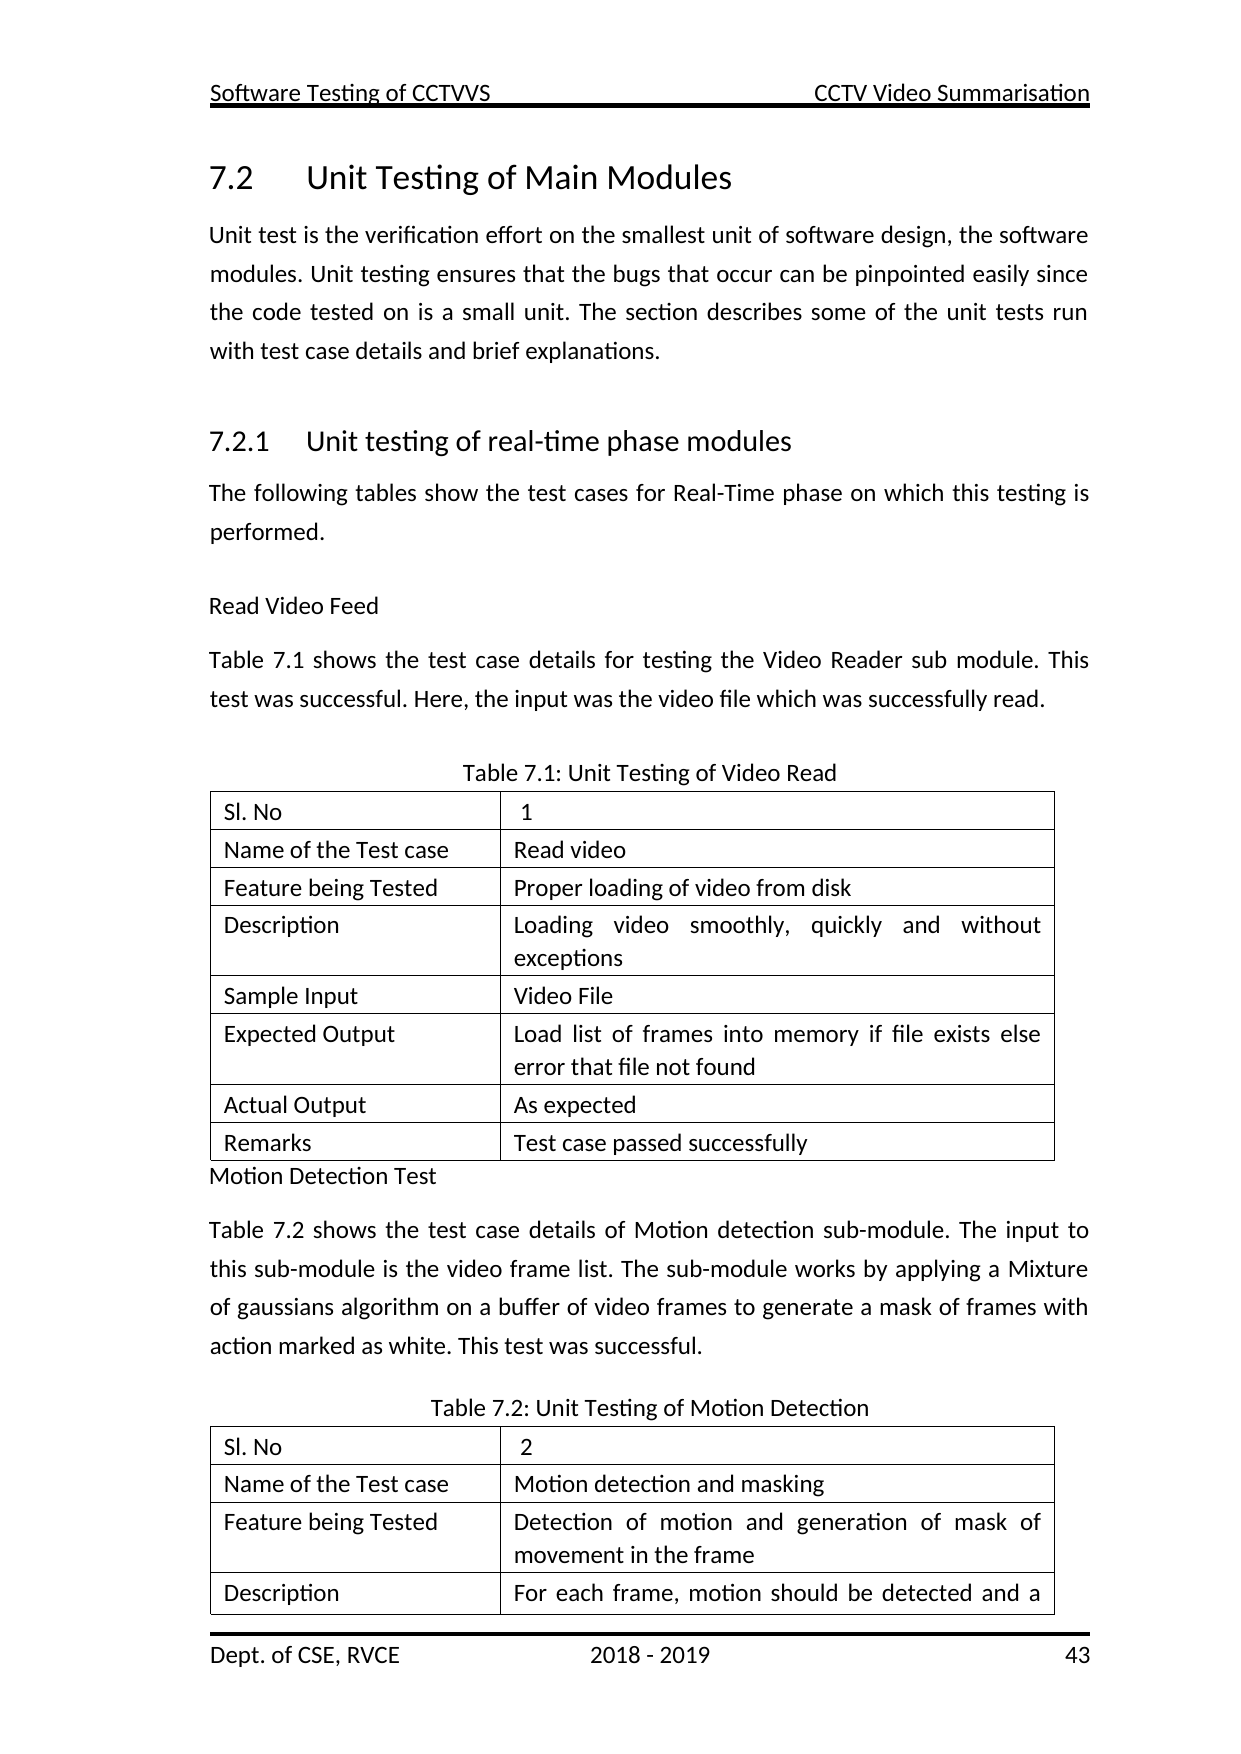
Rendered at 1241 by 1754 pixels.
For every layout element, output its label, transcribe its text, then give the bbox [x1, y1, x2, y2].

table_cell As expected [501, 1085, 1054, 1122]
text Motion Detection Test [208, 1160, 1090, 1191]
table_cell Feature being Tested [211, 868, 500, 905]
table_header Sl. No [211, 792, 500, 829]
text The following tables show the test cases for Real-Time phase on which this testing is performed. [208, 478, 1090, 547]
table_cell Remarks [211, 1123, 500, 1159]
table_cell Feature being Tested [211, 1503, 500, 1572]
table_cell Sample Input [211, 976, 500, 1013]
table_cell Motion detection and masking [501, 1465, 1054, 1501]
table_cell Test case passed successfully [501, 1123, 1054, 1159]
table_header Sl. No [211, 1427, 500, 1463]
table_header 2 [501, 1427, 1054, 1463]
table_cell Name of the Test case [211, 830, 500, 867]
table_cell Name of the Test case [211, 1465, 500, 1501]
subtitle 7.2.1 Unit testing of real-time phase modules [208, 422, 1090, 459]
table_header 1 [501, 792, 1054, 829]
table_cell Expected Output [211, 1014, 500, 1084]
subtitle 7.2 Unit Testing of Main Modules [208, 155, 1090, 198]
text Table 7.2: Unit Testing of Motion Detection [210, 1392, 1090, 1422]
table_cell Read video [501, 830, 1054, 867]
table_cell Actual Output [211, 1085, 500, 1122]
table_cell Loading video smoothly, quickly and without exceptions [501, 906, 1054, 975]
text Table 7.1 shows the test case details for testing the Video Reader sub module. This test was successful. Here, the input was the video file which was successfully read. [208, 644, 1090, 713]
table_cell Load list of frames into memory if file exists else error that file not found [501, 1014, 1054, 1084]
table_cell Description [211, 906, 500, 975]
table_cell Description [211, 1573, 500, 1614]
text Read Video Feed [208, 590, 1090, 621]
table_cell Detection of motion and generation of mask of movement in the frame [501, 1503, 1054, 1572]
text Table 7.1: Unit Testing of Video Read [210, 757, 1090, 788]
table_cell Video File [501, 976, 1054, 1013]
text Unit test is the verification effort on the smallest unit of software design, the software modules. Unit testing ensures that the bugs that occur can be pinpointed easily since the code tested on is a small unit. The section describes some of the unit tests run with test case details and brief explanations. [208, 219, 1090, 366]
text Table 7.2 shows the test case details of Motion detection sub-module. The input to this sub-module is the video frame list. The sub-module works by applying a Mixture of gaussians algorithm on a buffer of video frames to generate a mask of frames with action marked as white. This test was successful. [208, 1214, 1090, 1361]
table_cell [501, 1573, 1054, 1614]
table_cell Proper loading of video from disk [501, 868, 1054, 905]
